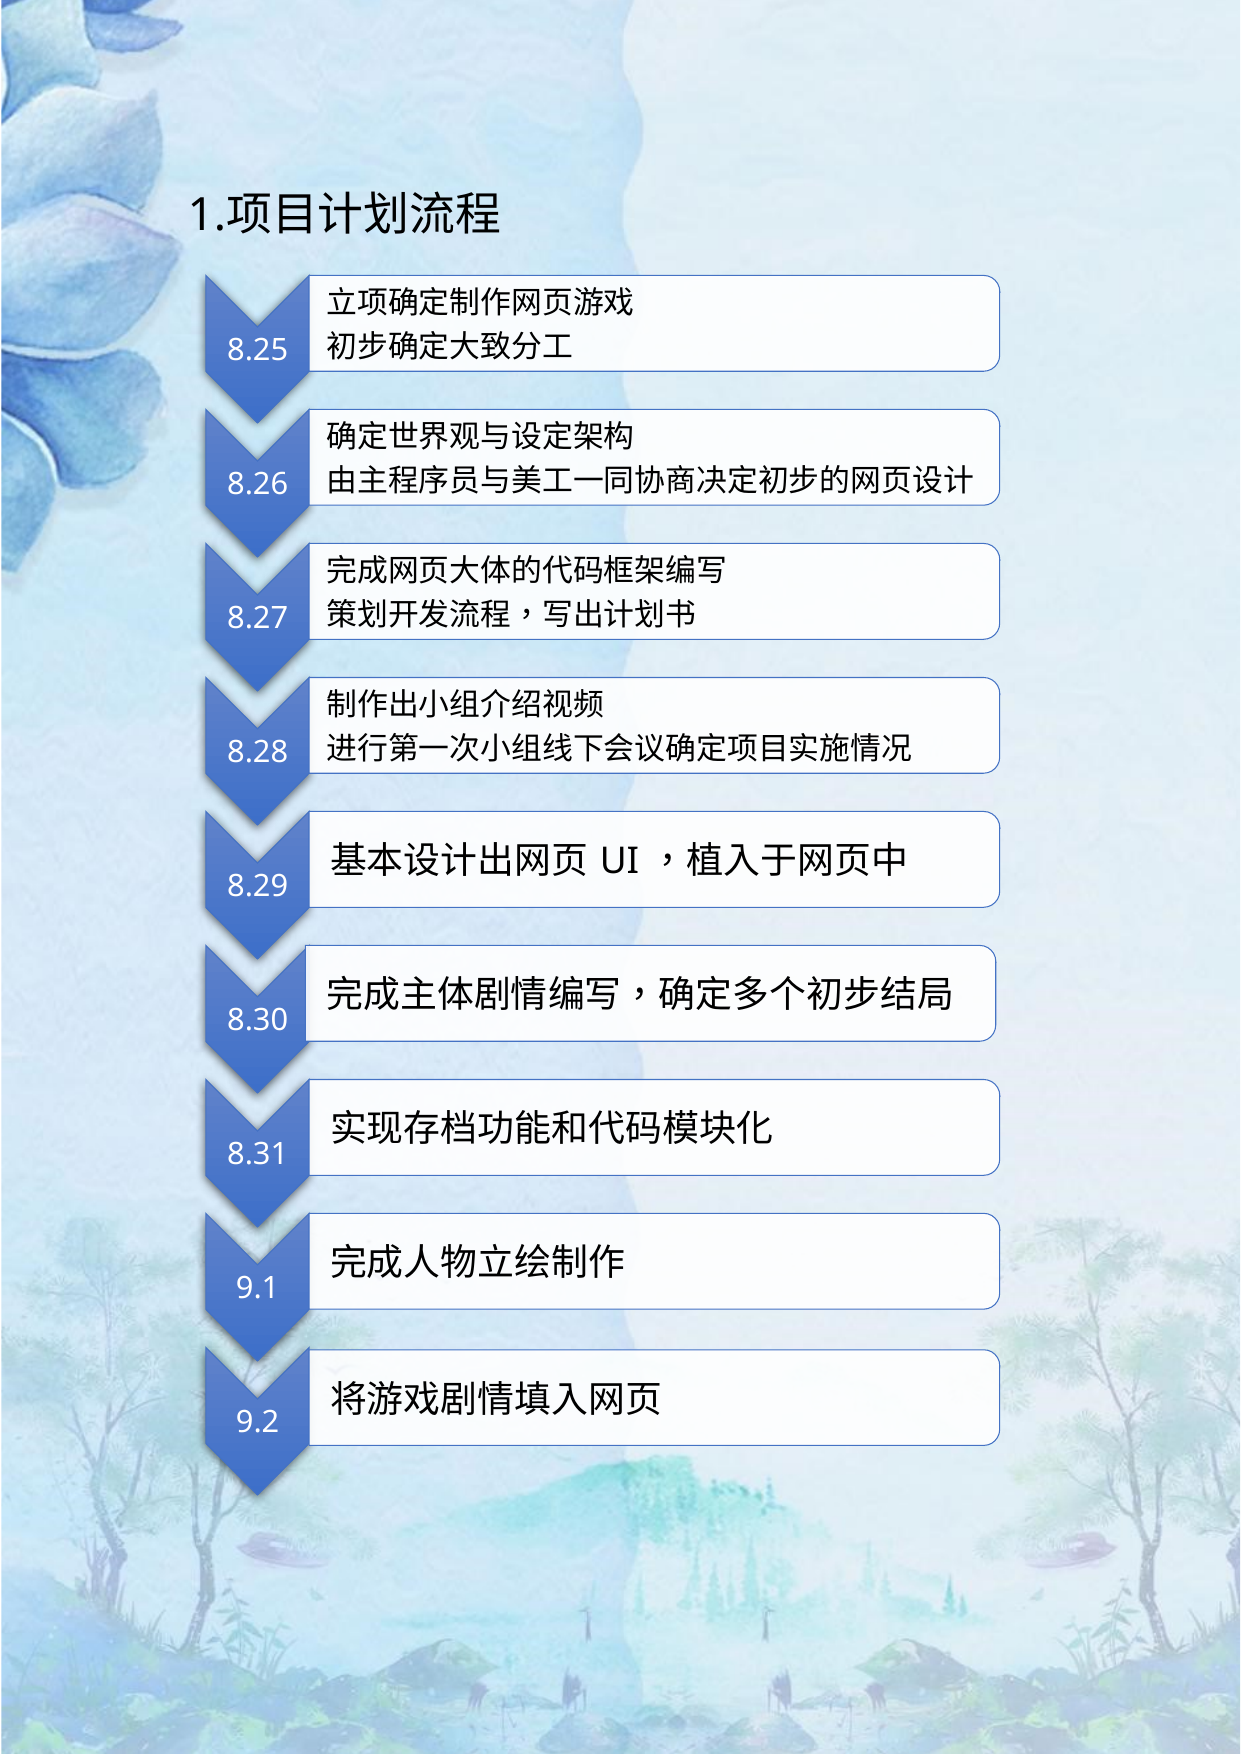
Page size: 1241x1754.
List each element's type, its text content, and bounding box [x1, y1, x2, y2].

text 1.项目计划流程 [187, 162, 1053, 259]
picture [1, 0, 1241, 1754]
